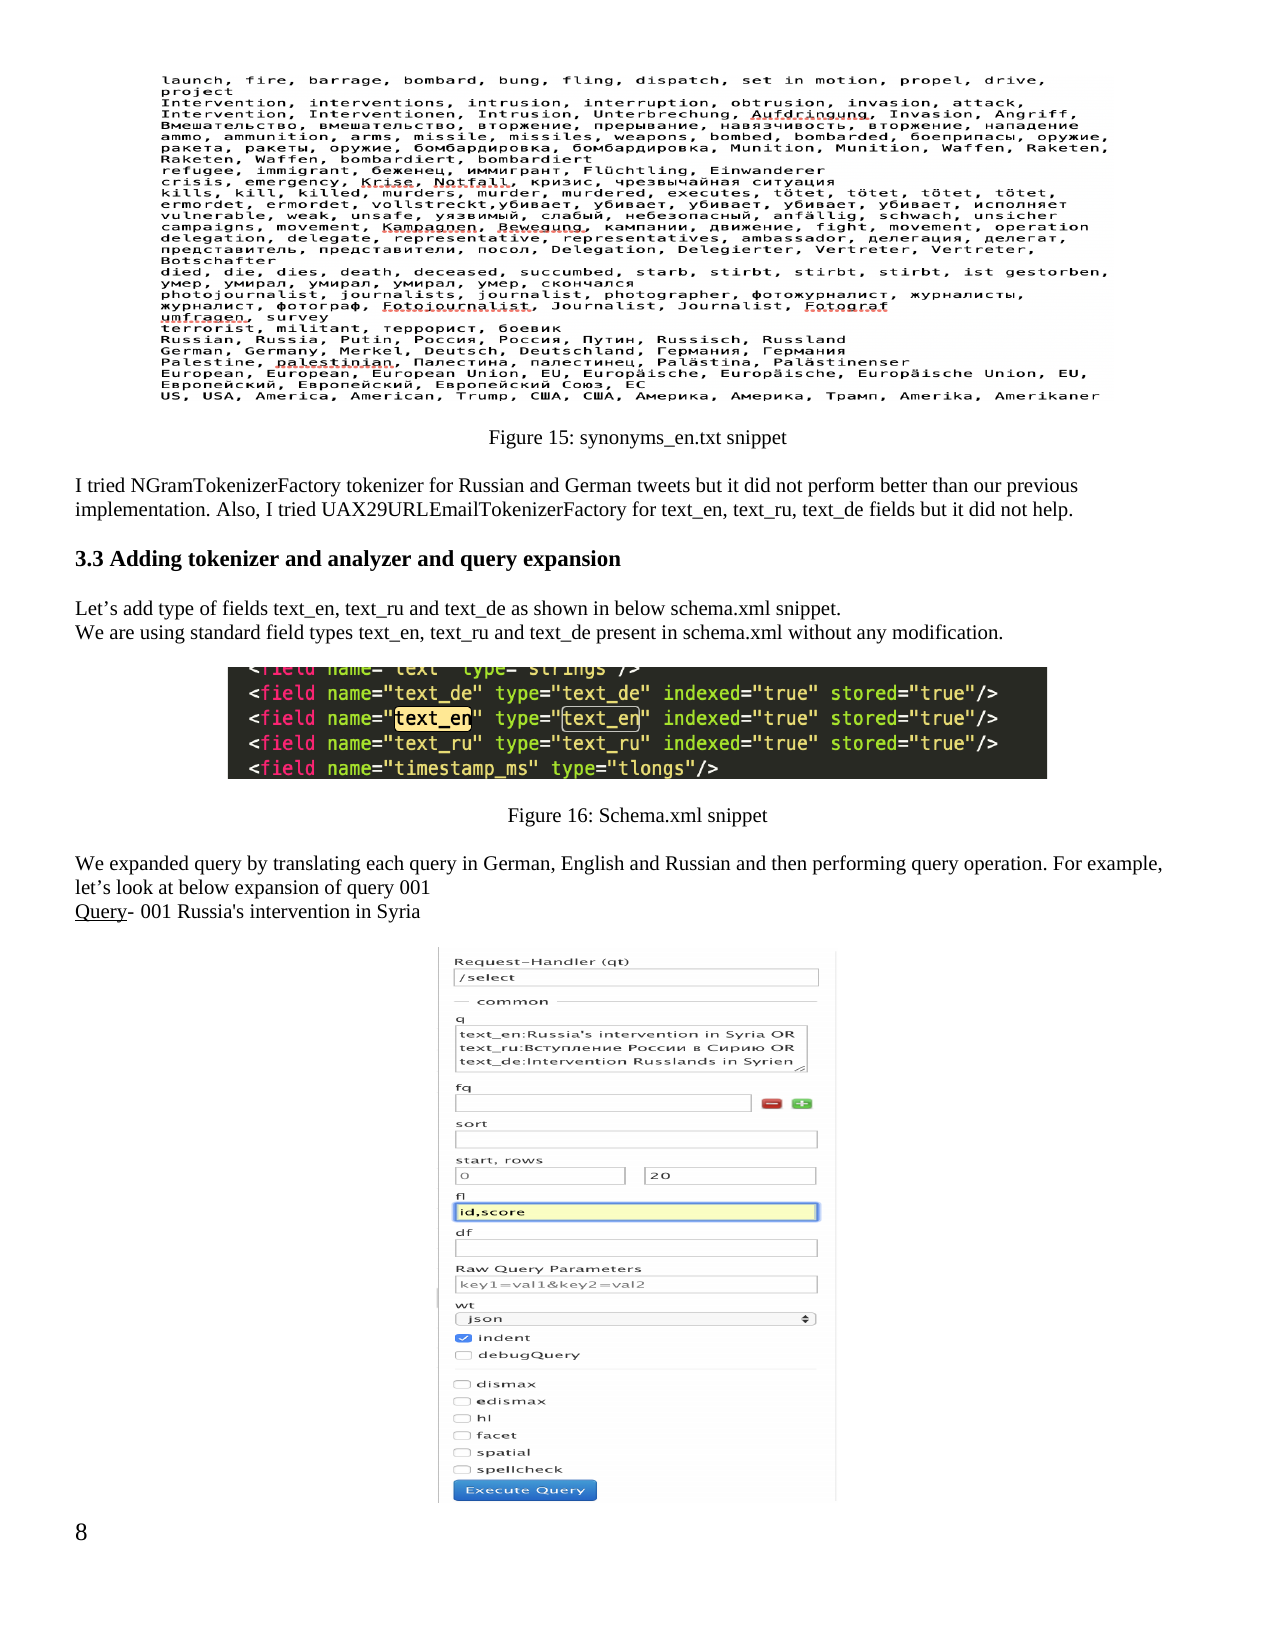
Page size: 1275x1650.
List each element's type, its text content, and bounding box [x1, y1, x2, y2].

text We are using standard field types text_en, text_ru and text_de present in schema.xml without any modification. [75, 620, 1200, 644]
picture [436, 947, 839, 1503]
text We expanded query by translating each query in German, English and Russian and then performing query operation. For example, let’s look at below expansion of query 001 [75, 851, 1200, 899]
text Figure 16: Schema.xml snippet [75, 803, 1200, 827]
picture [160, 75, 1115, 401]
picture [227, 667, 1048, 779]
text I tried NGramTokenizerFactory tokenizer for Russian and German tweets but it did not perform better than our previous implementation. Also, I tried UAX29URLEmailTokenizerFactory for text_en, text_ru, text_de fields but it did not help. [75, 473, 1200, 521]
text 3.3 Adding tokenizer and analyzer and query expansion [75, 545, 1200, 572]
text Let’s add type of fields text_en, text_ru and text_de as shown in below schema.xml snippet. [75, 596, 1200, 620]
text Query- 001 Russia's intervention in Syria [75, 899, 1200, 923]
text Figure 15: synonyms_en.txt snippet [75, 425, 1200, 449]
